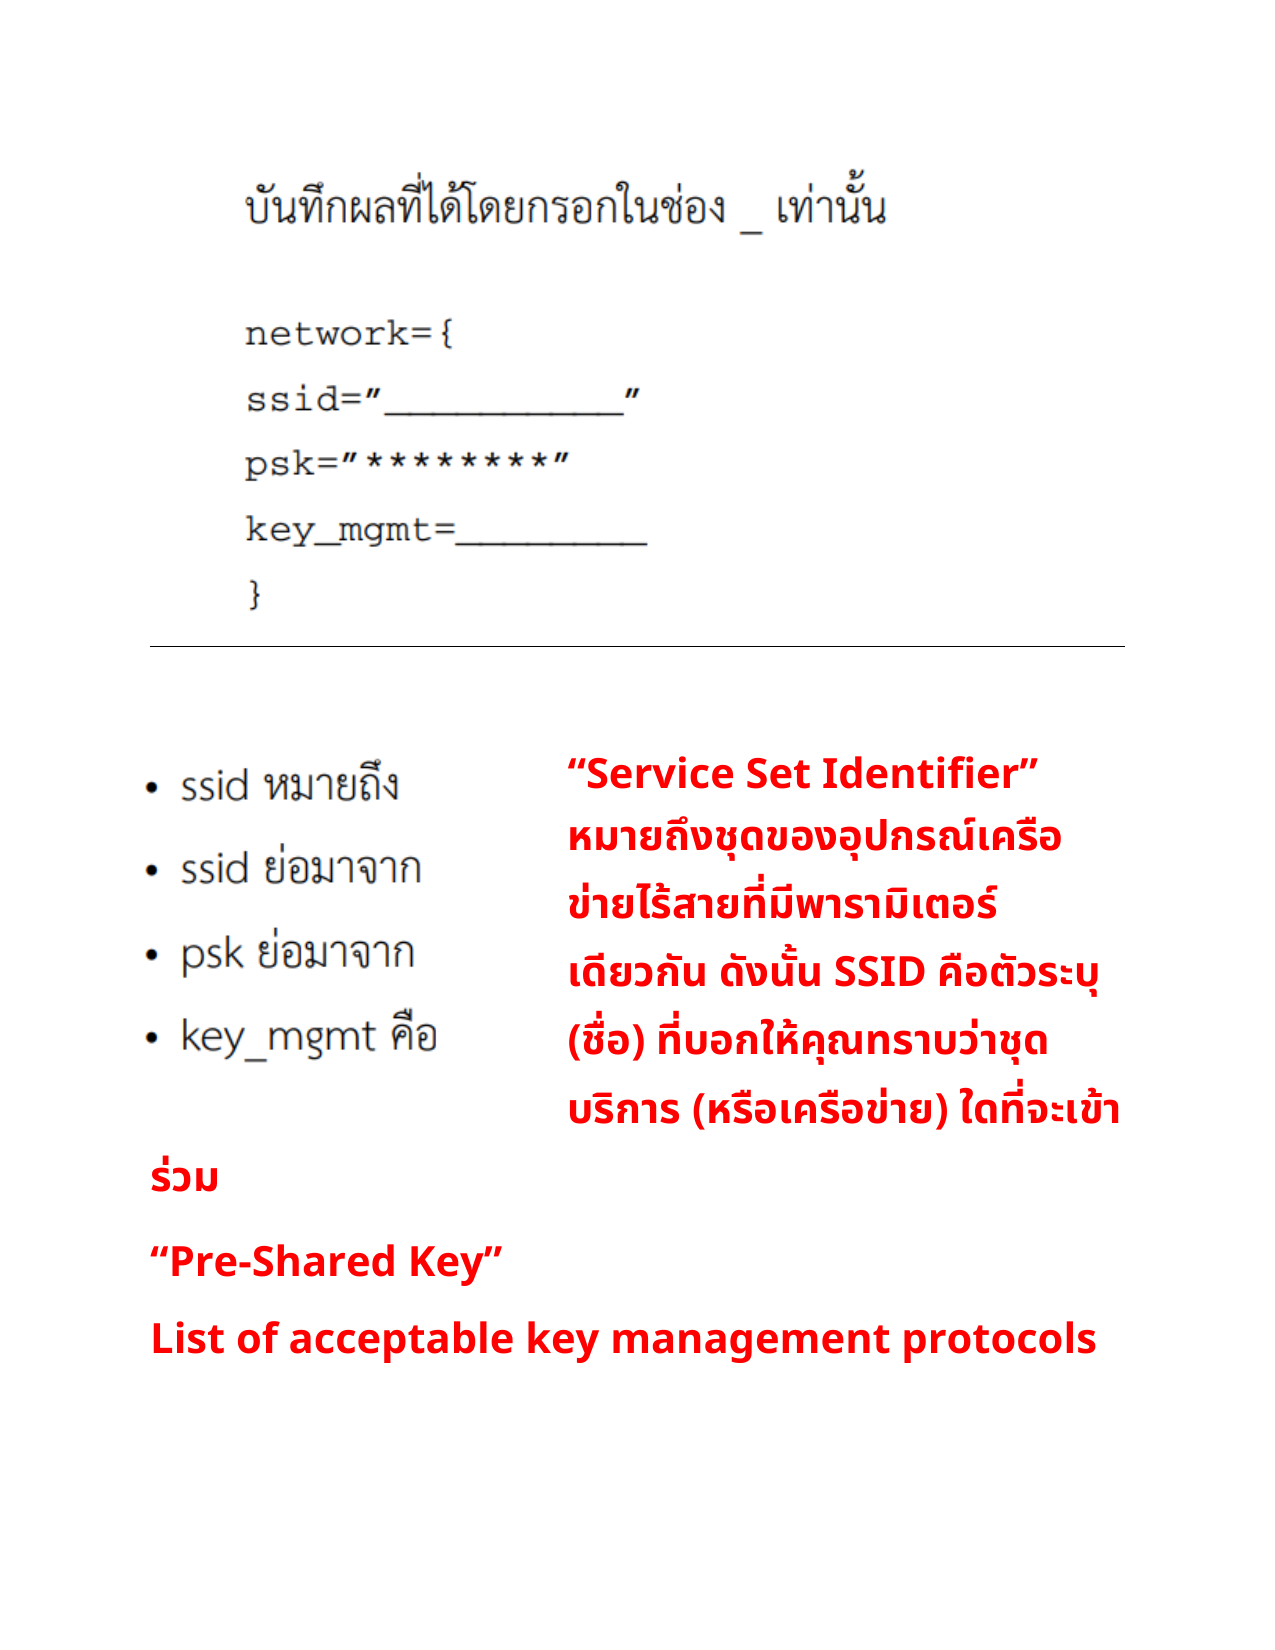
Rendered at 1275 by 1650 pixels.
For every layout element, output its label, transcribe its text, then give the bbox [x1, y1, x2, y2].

text List of acceptable key management protocols [150, 1309, 1125, 1366]
text “Pre-Shared Key” [150, 1231, 1125, 1288]
picture [107, 731, 549, 1113]
picture [216, 150, 1059, 644]
